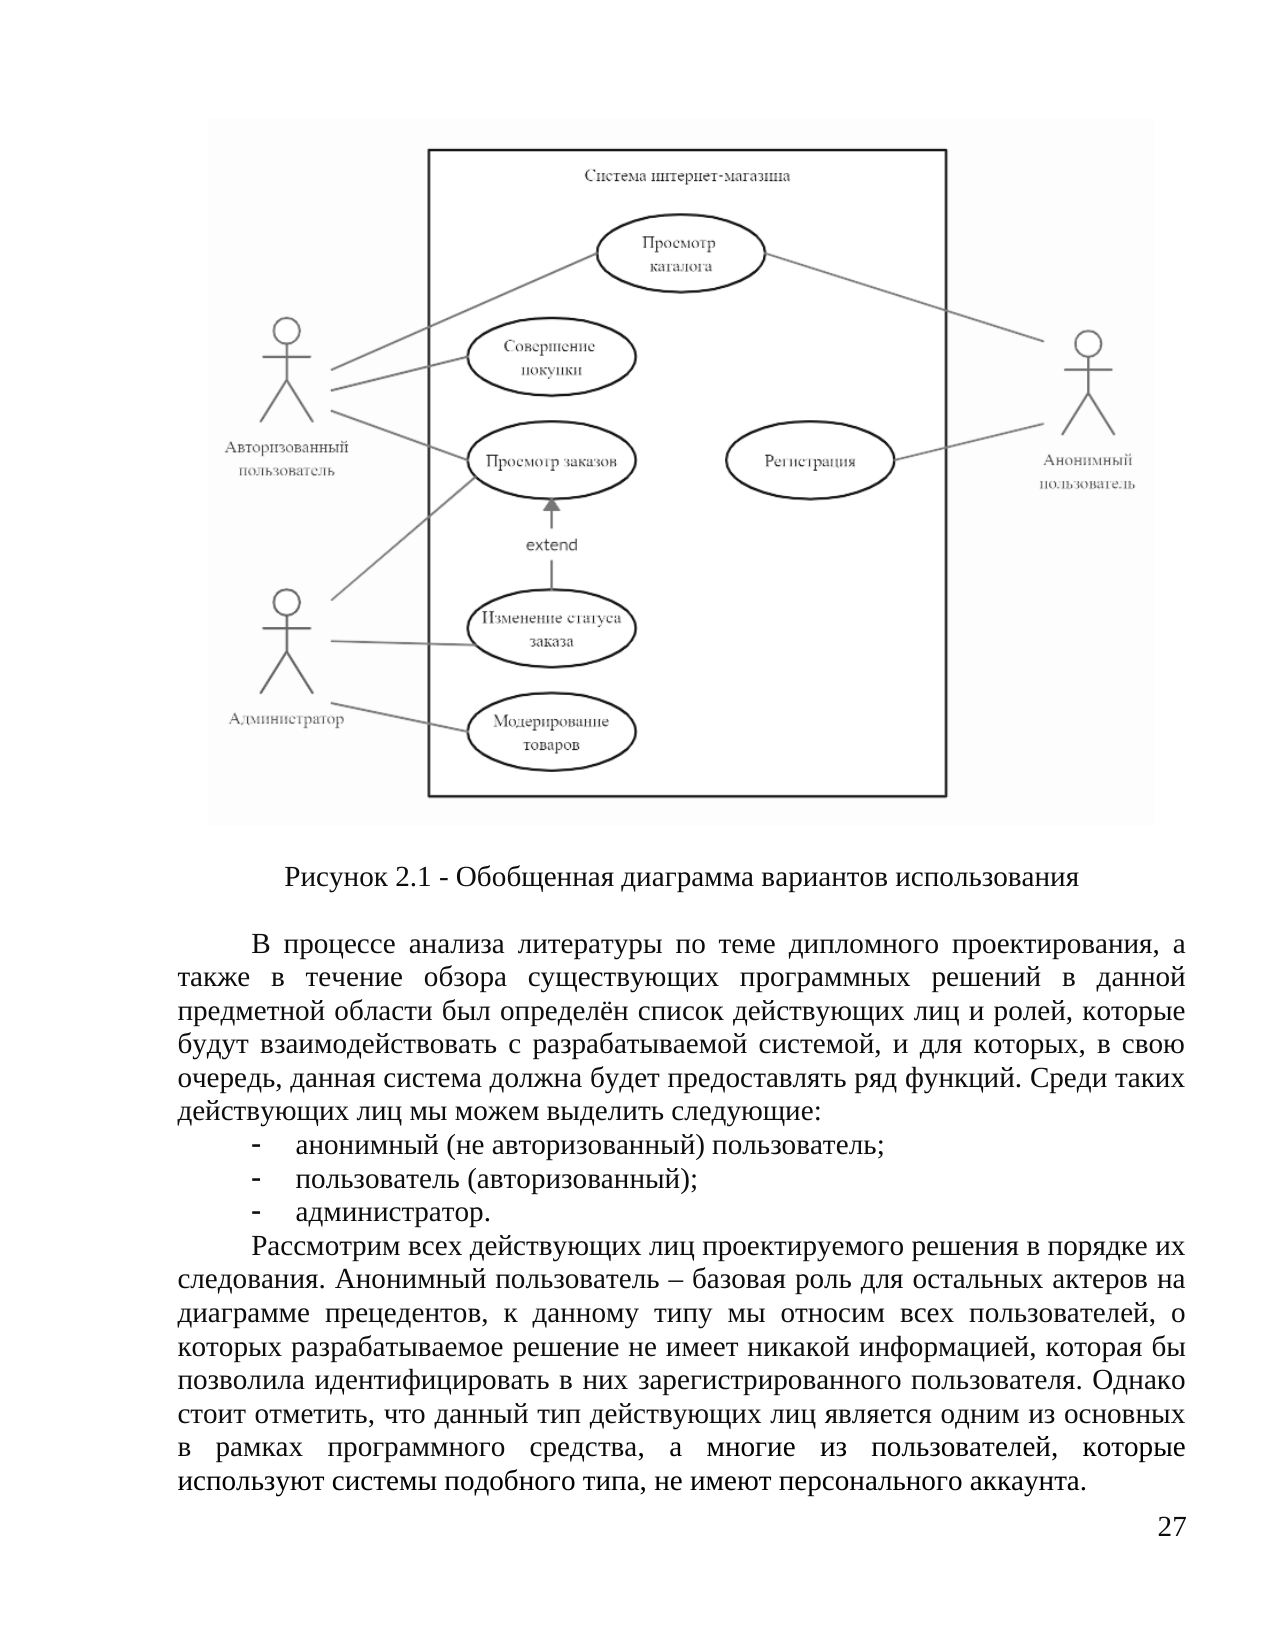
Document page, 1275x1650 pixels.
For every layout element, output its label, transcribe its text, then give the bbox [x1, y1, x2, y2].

text Рассмотрим всех действующих лиц проектируемого решения в порядке их следования. Анонимный пользователь – базовая роль для остальных актеров на диаграмме прецедентов, к данному типу мы относим всех пользователей, о которых разрабатываемое решение не имеет никакой информацией, которая бы позволила идентифицировать в них зарегистрированного пользователя. Однако стоит отметить, что данный тип действующих лиц является одним из основных в рамках программного средства, а многие из пользователей, которые используют системы подобного типа, не имеют персонального аккаунта. [177, 1228, 1186, 1496]
text В процессе анализа литературы по теме дипломного проектирования, а также в течение обзора существующих программных решений в данной предметной области был определён список действующих лиц и ролей, которые будут взаимодействовать с разрабатываемой системой, и для которых, в свою очередь, данная система должна будет предоставлять ряд функций. Среди таких действующих лиц мы можем выделить следующие: [177, 926, 1186, 1127]
list анонимный (не авторизованный) пользователь; [177, 1127, 1186, 1161]
list пользователь (авторизованный); [177, 1161, 1186, 1194]
text Рисунок 2.1 - Обобщенная диаграмма вариантов использования [177, 859, 1186, 892]
list администратор. [177, 1194, 1186, 1228]
